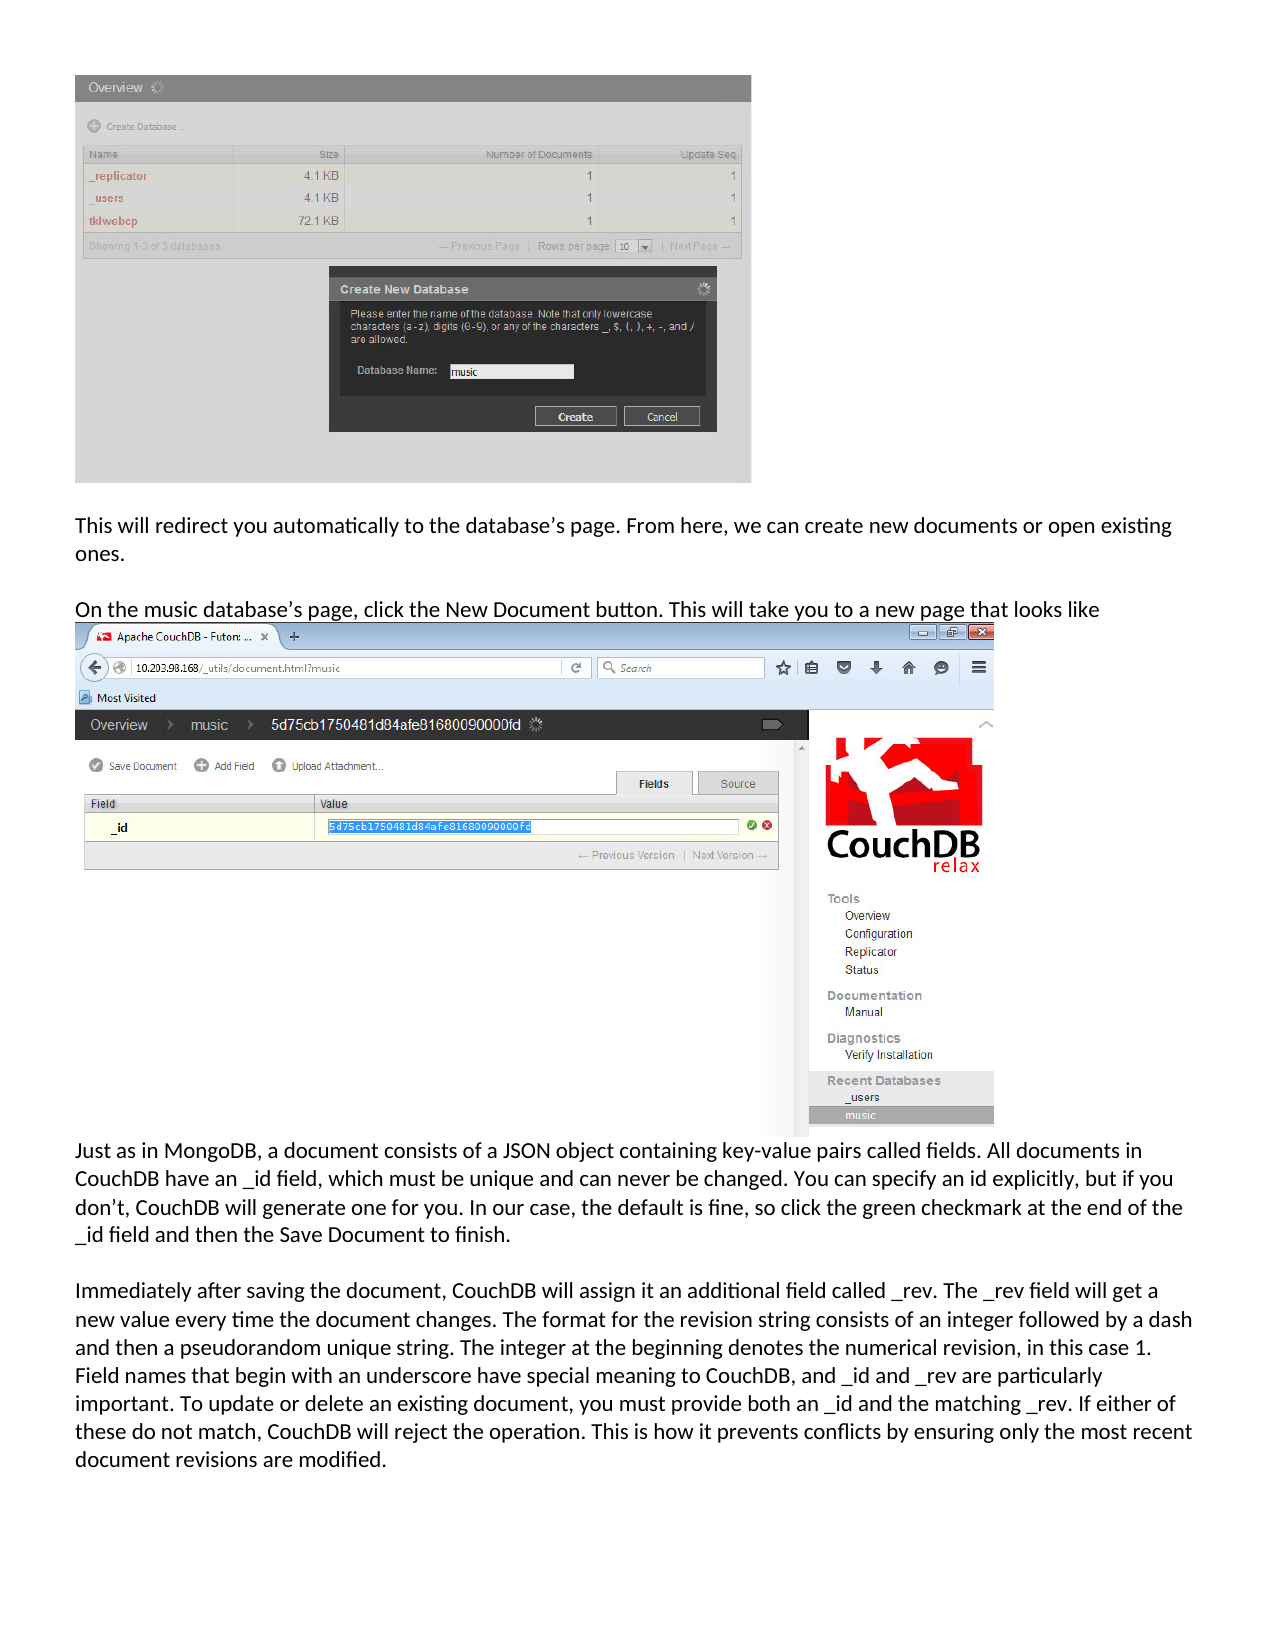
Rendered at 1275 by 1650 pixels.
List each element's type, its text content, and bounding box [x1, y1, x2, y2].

picture [75, 622, 994, 1137]
text Just as in MongoDB, a document consists of a JSON object containing key-value pairs called fields. All documents in CouchDB have an _id field, which must be unique and can never be changed. You can specify an id explicitly, but if you don’t, CouchDB will generate one for you. In our case, the default is fine, so click the green checkmark at the end of the _id field and then the Save Document to finish. [75, 1137, 1200, 1249]
text these do not match, CouchDB will reject the operation. This is how it prevents conflicts by ensuring only the most recent document revisions are modified. [75, 1417, 1200, 1473]
picture [75, 75, 752, 483]
text Field names that begin with an underscore have special meaning to CouchDB, and _id and _rev are particularly important. To update or delete an existing document, you must provide both an _id and the matching _rev. If either of [75, 1361, 1200, 1417]
text ones. [75, 539, 1200, 567]
text On the music database’s page, click the New Document button. This will take you to a new page that looks like [75, 595, 1200, 623]
text Immediately after saving the document, CouchDB will assign it an additional field called _rev. The _rev field will get a new value every time the document changes. The format for the revision string consists of an integer followed by a dash and then a pseudorandom unique string. The integer at the beginning denotes the numerical revision, in this case 1. [75, 1277, 1200, 1361]
text This will redirect you automatically to the database’s page. From here, we can create new documents or open existing [75, 511, 1200, 539]
